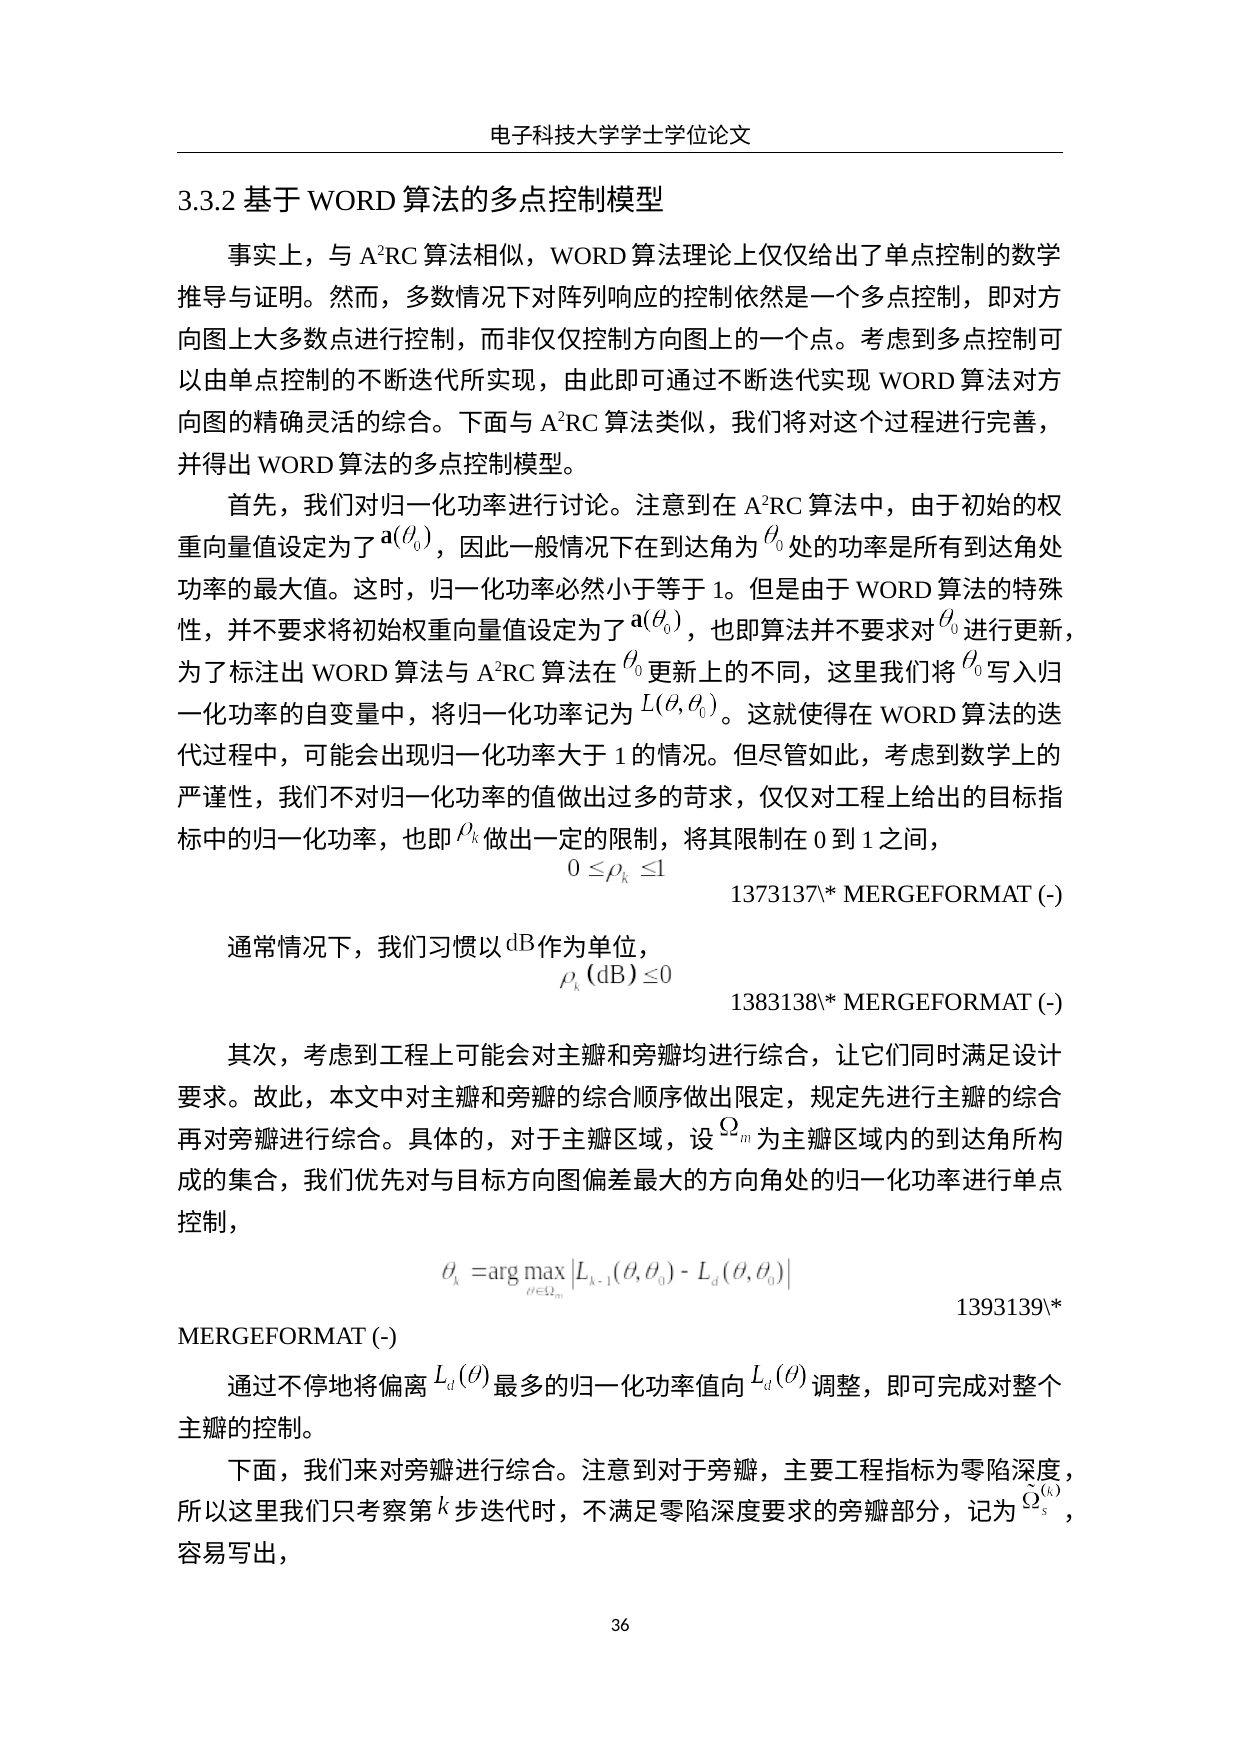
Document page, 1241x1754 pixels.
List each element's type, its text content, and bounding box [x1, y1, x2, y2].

text 通常情况下，我们习惯以作为单位， [177, 923, 1063, 965]
text 其次，考虑到工程上可能会对主瓣和旁瓣均进行综合，让它们同时满足设计要求。故此，本文中对主瓣和旁瓣的综合顺序做出限定，规定先进行主瓣的综合，再对旁瓣进行综合。具体的，对于主瓣区域，设为主瓣区域内的到达角所构成的集合，我们优先对与目标方向图偏差最大的方向角处的归一化功率进行单点控制， [177, 1031, 1063, 1240]
text 首先，我们对归一化功率进行讨论。注意到在A2RC算法中，由于初始的权重向量值设定为了，因此一般情况下在到达角为处的功率是所有到达角处功率的最大值。这时，归一化功率必然小于等于1。但是由于WORD算法的特殊性，并不要求将初始权重向量值设定为了，也即算法并不要求对进行更新，为了标注出WORD算法与A2RC算法在更新上的不同，这里我们将写入归一化功率的自变量中，将归一化功率记为。这就使得在WORD算法的迭代过程中，可能会出现归一化功率大于1的情况。但尽管如此，考虑到数学上的严谨性，我们不对归一化功率的值做出过多的苛求，仅仅对工程上给出的目标指标中的归一化功率，也即做出一定的限制，将其限制在0到1之间， [177, 481, 1063, 856]
text 事实上，与A2RC算法相似，WORD算法理论上仅仅给出了单点控制的数学推导与证明。然而，多数情况下对阵列响应的控制依然是一个多点控制，即对方向图上大多数点进行控制，而非仅仅控制方向图上的一个点。考虑到多点控制可以由单点控制的不断迭代所实现，由此即可通过不断迭代实现WORD算法对方向图的精确灵活的综合。下面与A2RC算法类似，我们将对这个过程进行完善，并得出WORD算法的多点控制模型。 [177, 231, 1063, 481]
text 下面，我们来对旁瓣进行综合。注意到对于旁瓣，主要工程指标为零陷深度，所以这里我们只考察第步迭代时，不满足零陷深度要求的旁瓣部分，记为，容易写出， [177, 1446, 1063, 1571]
text 3.3.2 基于WORD算法的多点控制模型 [177, 177, 1063, 219]
text 通过不停地将偏离最多的归一化功率值向调整，即可完成对整个主瓣的控制。 [177, 1362, 1063, 1446]
